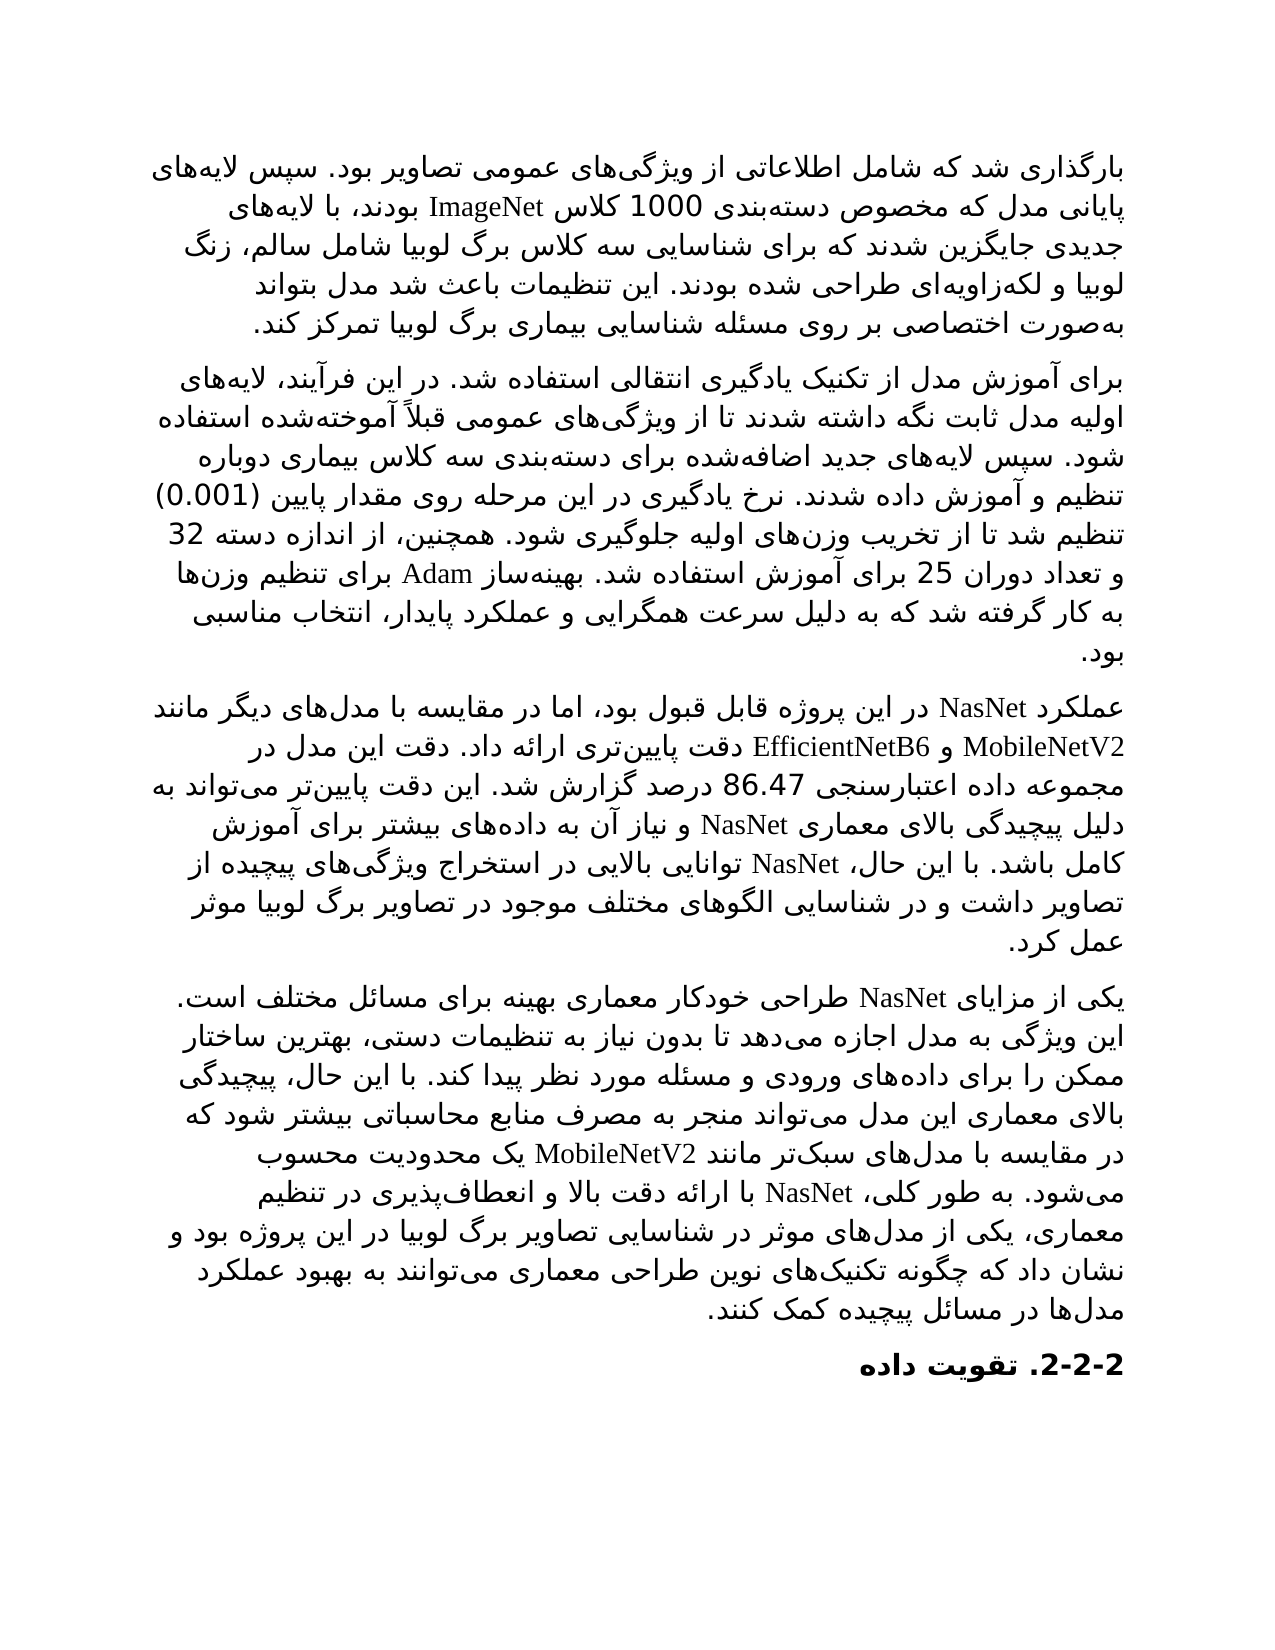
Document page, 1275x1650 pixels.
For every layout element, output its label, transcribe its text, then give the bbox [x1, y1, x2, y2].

text برای آموزش مدل از تکنیک یادگیری انتقالی استفاده شد. در این فرآیند، لایه‌های اولیه مدل ثابت نگه داشته شدند تا از ویژگی‌های عمومی قبلاً آموخته‌شده استفاده شود. سپس لایه‌های جدید اضافه‌شده برای دسته‌بندی سه کلاس بیماری دوباره تنظیم و آموزش داده شدند. نرخ یادگیری در این مرحله روی مقدار پایین (0.001) تنظیم شد تا از تخریب وزن‌های اولیه جلوگیری شود. همچنین، از اندازه دسته 32 و تعداد دوران 25 برای آموزش استفاده شد. بهینه‌ساز Adam برای تنظیم وزن‌ها به کار گرفته شد که به دلیل سرعت همگرایی و عملکرد پایدار، انتخاب مناسبی بود. [150, 362, 1125, 668]
text یکی از مزایای NasNet طراحی خودکار معماری بهینه برای مسائل مختلف است. این ویژگی به مدل اجازه می‌دهد تا بدون نیاز به تنظیمات دستی، بهترین ساختار ممکن را برای داده‌های ورودی و مسئله مورد نظر پیدا کند. با این حال، پیچیدگی بالای معماری این مدل می‌تواند منجر به مصرف منابع محاسباتی بیشتر شود که در مقایسه با مدل‌های سبک‌تر مانند MobileNetV2 یک محدودیت محسوب می‌شود. به طور کلی، NasNet با ارائه دقت بالا و انعطاف‌پذیری در تنظیم معماری، یکی از مدل‌های موثر در شناسایی تصاویر برگ لوبیا در این پروژه بود و نشان داد که چگونه تکنیک‌های نوین طراحی معماری می‌توانند به بهبود عملکرد مدل‌ها در مسائل پیچیده کمک کنند. [150, 980, 1125, 1327]
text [150, 150, 1125, 340]
text عملکرد NasNet در این پروژه قابل قبول بود، اما در مقایسه با مدل‌های دیگر مانند MobileNetV2 و EfficientNetB6 دقت پایین‌تری ارائه داد. دقت این مدل در مجموعه داده اعتبارسنجی 86.47 درصد گزارش شد. این دقت پایین‌تر می‌تواند به دلیل پیچیدگی بالای معماری NasNet و نیاز آن به داده‌های بیشتر برای آموزش کامل باشد. با این حال، NasNet توانایی بالایی در استخراج ویژگی‌های پیچیده از تصاویر داشت و در شناسایی الگوهای مختلف موجود در تصاویر برگ لوبیا موثر عمل کرد. [150, 690, 1125, 959]
text 2-2-2. تقویت داده [150, 1348, 1125, 1382]
